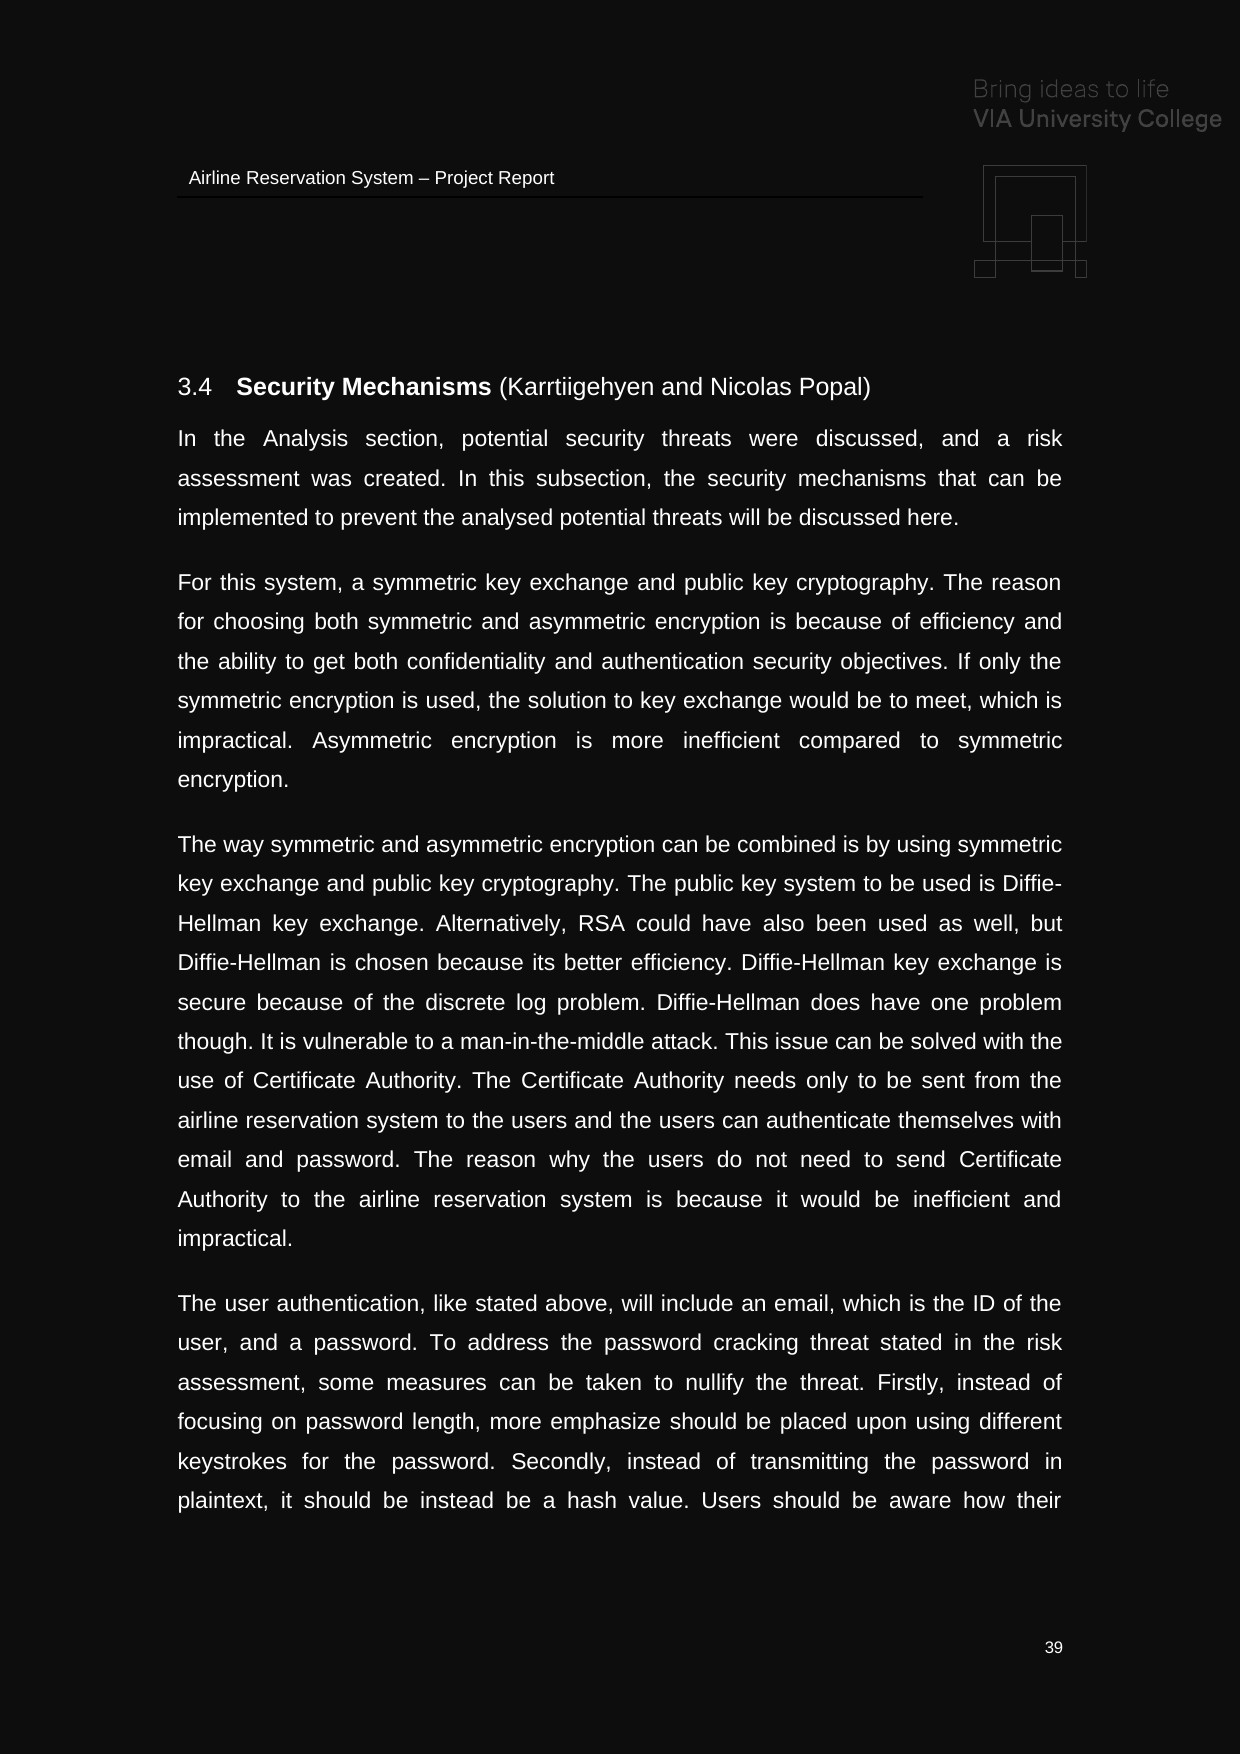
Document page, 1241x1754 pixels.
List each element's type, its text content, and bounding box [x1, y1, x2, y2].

text For this system, a symmetric key exchange and public key cryptography. The reason for choosing both symmetric and asymmetric encryption is because of efficiency and the ability to get both confidentiality and authentication security objectives. If only the symmetric encryption is used, the solution to key exchange would be to meet, which is impractical. Asymmetric encryption is more inefficient compared to symmetric encryption. [177, 569, 1063, 792]
text The way symmetric and asymmetric encryption can be combined is by using symmetric key exchange and public key cryptography. The public key system to be used is Diffie-Hellman key exchange. Alternatively, RSA could have also been used as well, but Diffie-Hellman is chosen because its better efficiency. Diffie-Hellman key exchange is secure because of the discrete log problem. Diffie-Hellman does have one problem though. It is vulnerable to a man-in-the-middle attack. This issue can be solved with the use of Certificate Authority. The Certificate Authority needs only to be sent from the airline reservation system to the users and the users can authenticate themselves with email and password. The reason why the users do not need to send Certificate Authority to the airline reservation system is because it would be inefficient and impractical. [177, 831, 1063, 1252]
text In the Analysis section, potential security threats were discussed, and a risk assessment was created. In this subsection, the security mechanisms that can be implemented to prevent the analysed potential threats will be discussed here. [177, 425, 1063, 531]
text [177, 1290, 1063, 1513]
subtitle Security Mechanisms (Karrtiigehyen and Nicolas Popal) [177, 369, 1063, 400]
